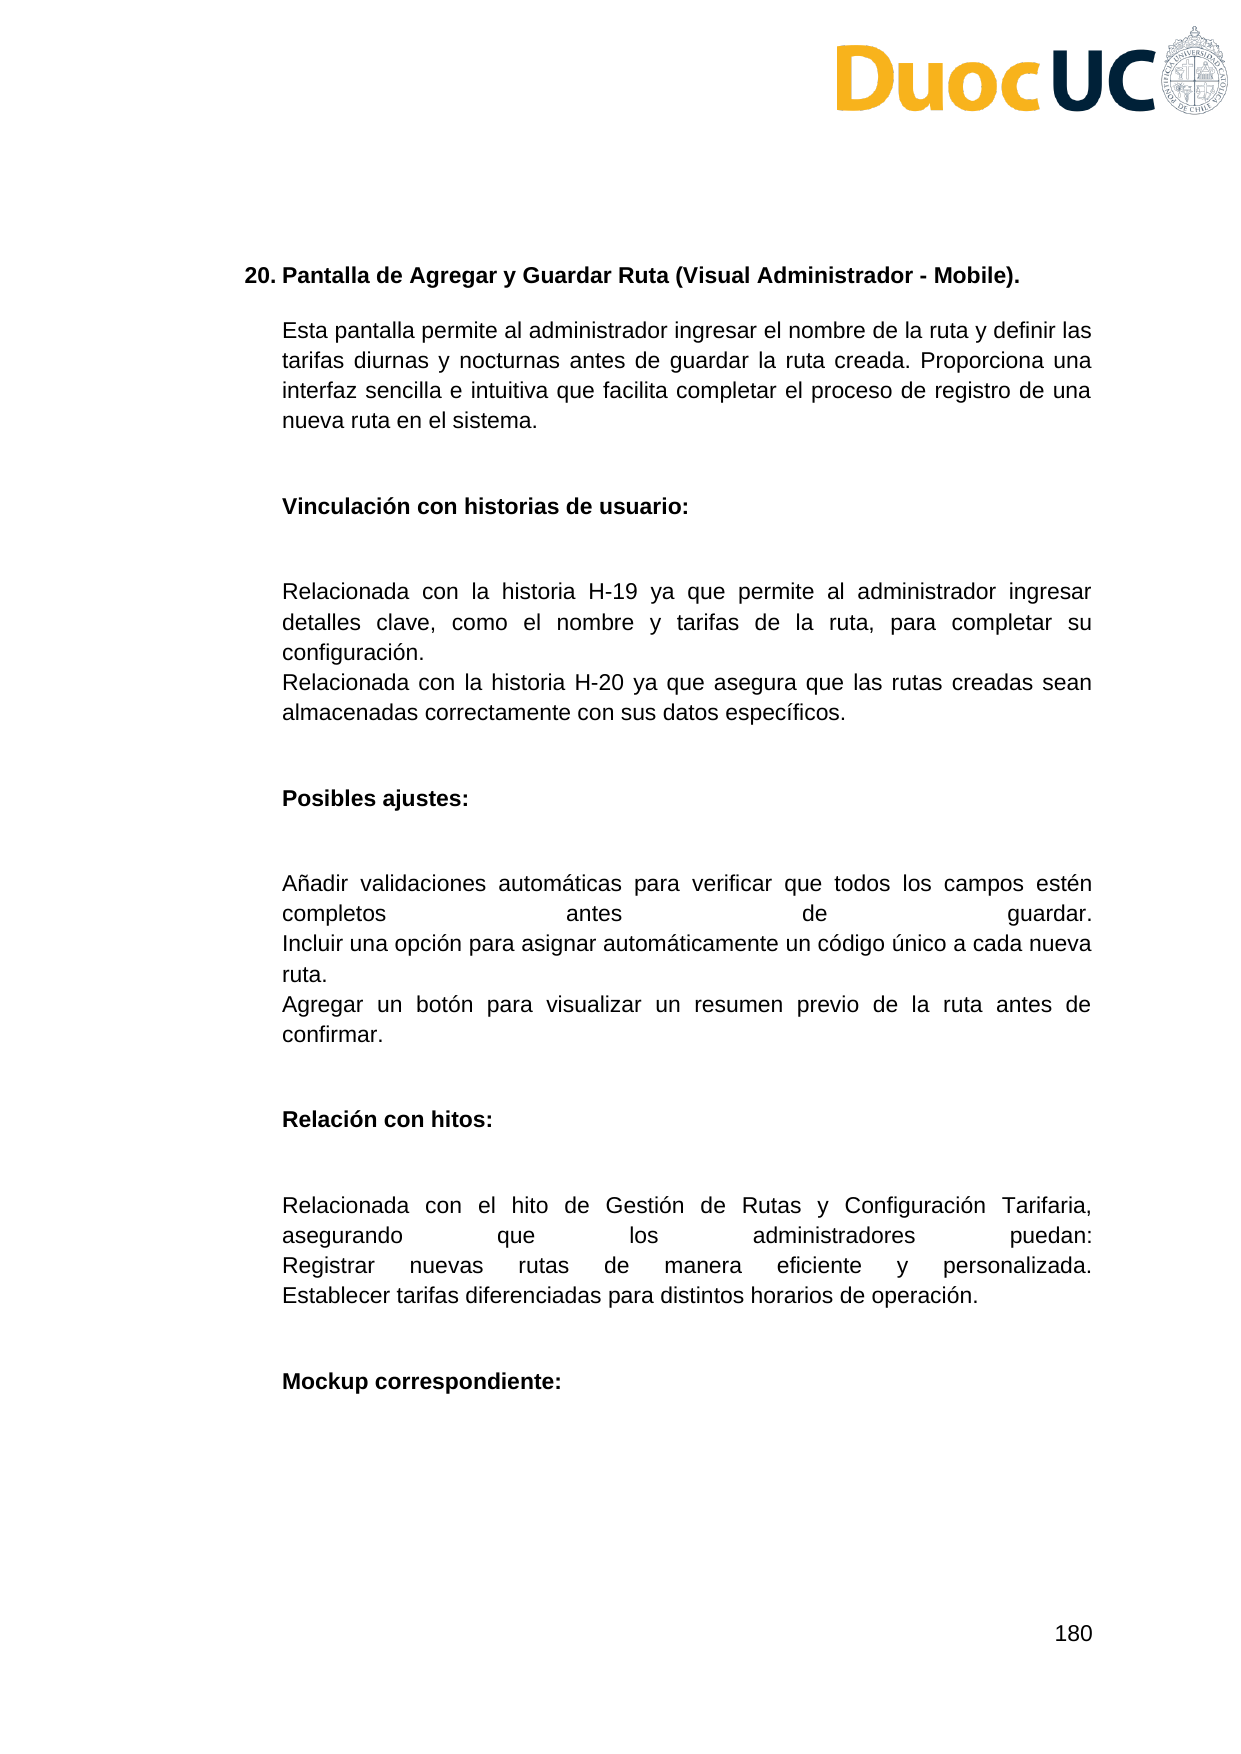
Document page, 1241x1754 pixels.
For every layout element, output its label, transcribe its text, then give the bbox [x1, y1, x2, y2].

text Añadir validaciones automáticas para verificar que todos los campos estén completos antes de guardar. Incluir una opción para asignar automáticamente un código único a cada nueva ruta. Agregar un botón para visualizar un resumen previo de la ruta antes de confirmar. [282, 840, 1092, 1047]
text Esta pantalla permite al administrador ingresar el nombre de la ruta y definir las tarifas diurnas y nocturnas antes de guardar la ruta creada. Proporciona una interfaz sencilla e intuitiva que facilita completar el proceso de registro de una nueva ruta en el sistema. [282, 317, 1092, 434]
text Relación con hitos: [282, 1076, 1092, 1133]
text Mockup correspondiente: [282, 1338, 1092, 1394]
picture [831, 20, 1233, 120]
text Relacionada con el hito de Gestión de Rutas y Configuración Tarifaria, asegurando que los administradores puedan: Registrar nuevas rutas de manera eficiente y personalizada. Establecer tarifas diferenciadas para distintos horarios de operación. [282, 1162, 1092, 1309]
list Pantalla de Agregar y Guardar Ruta (Visual Administrador - Mobile). [244, 262, 1092, 288]
text Vinculación con historias de usuario: [282, 463, 1092, 519]
text Relacionada con la historia H-19 ya que permite al administrador ingresar detalles clave, como el nombre y tarifas de la ruta, para completar su configuración. Relacionada con la historia H-20 ya que asegura que las rutas creadas sean almacenadas correctamente con sus datos específicos. [282, 548, 1092, 725]
text Posibles ajustes: [282, 754, 1092, 811]
